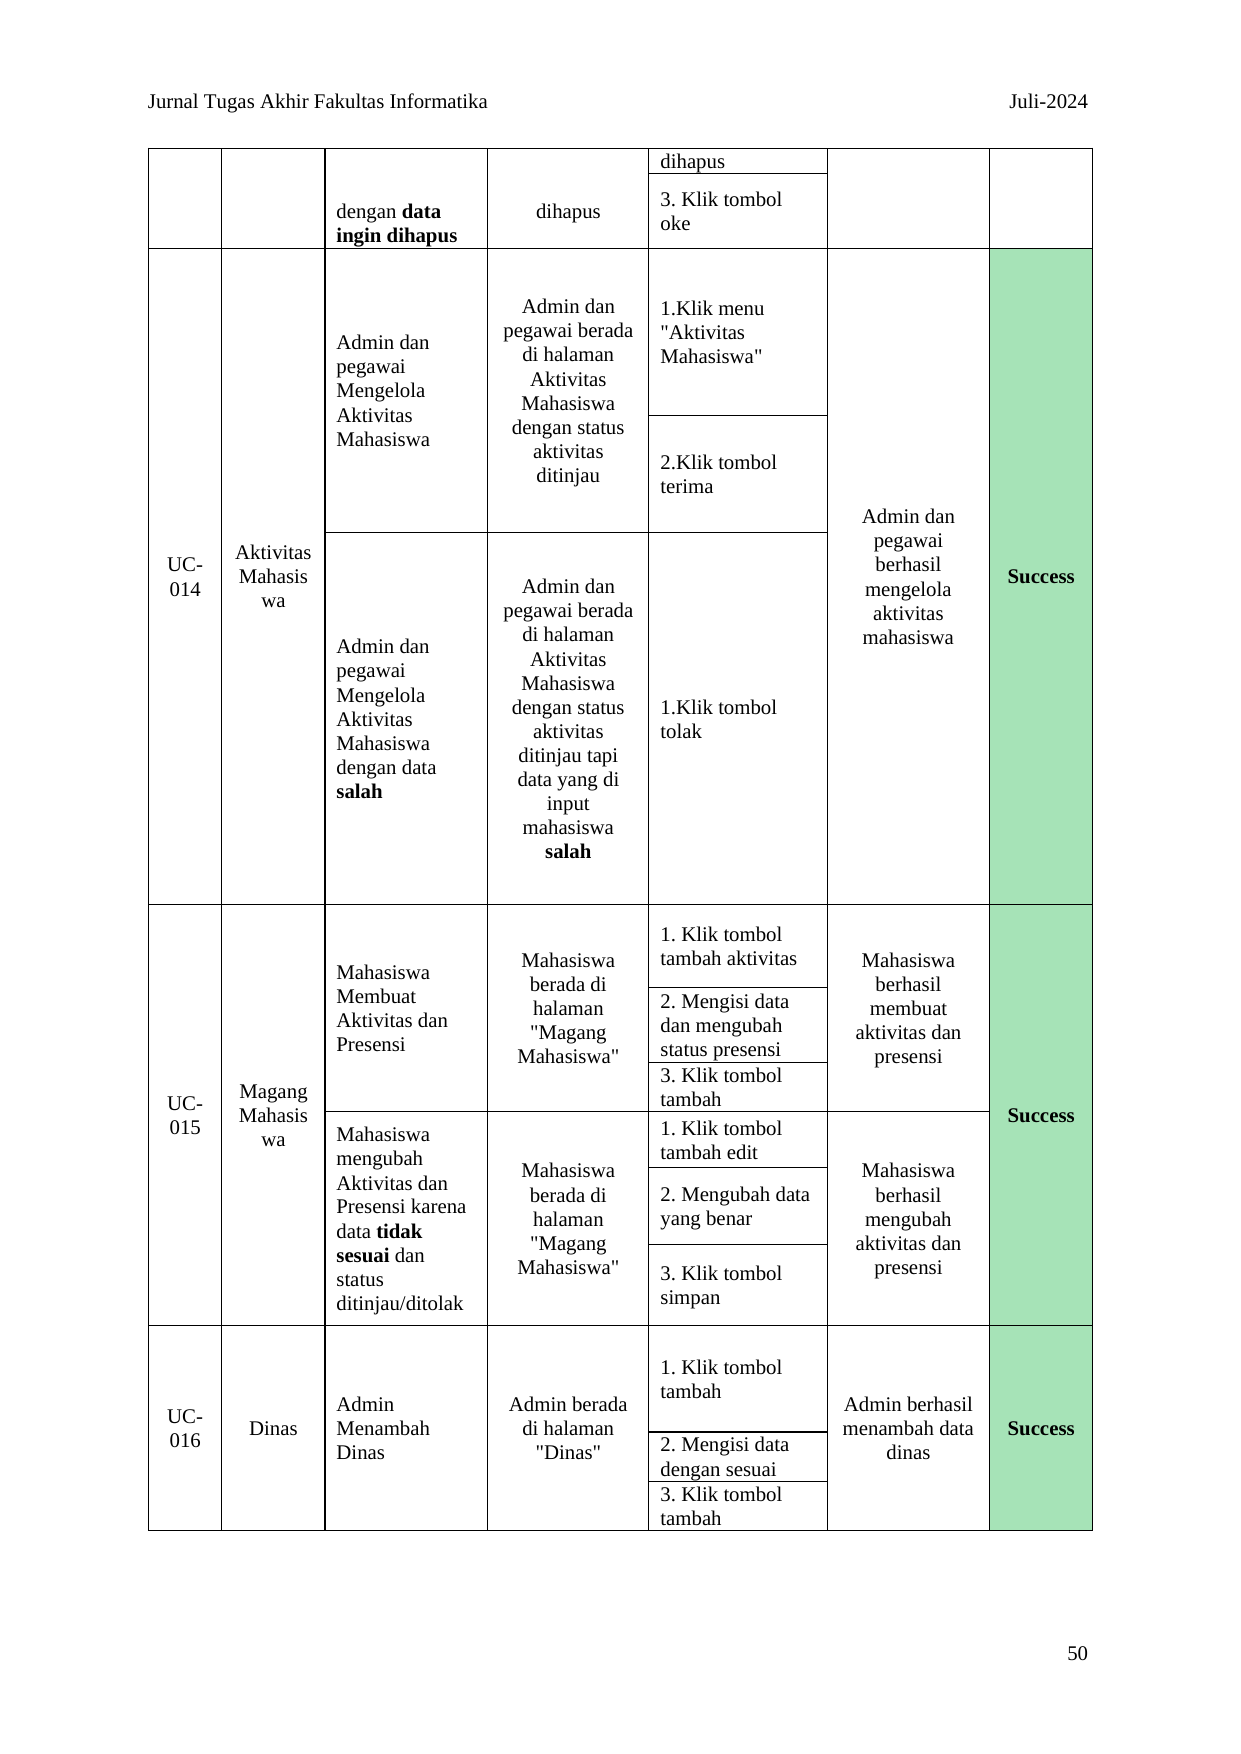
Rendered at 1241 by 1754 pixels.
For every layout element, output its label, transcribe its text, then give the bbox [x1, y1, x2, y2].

table_cell Mahasiswa berhasil mengubah aktivitas dan presensi [828, 1112, 989, 1325]
table_cell 2.Klik tombol terima [649, 416, 827, 532]
table_cell Admin dan pegawai berada di halaman Aktivitas Mahasiswa dengan status aktivitas ditinjau [488, 249, 648, 532]
table_cell 1. Klik tombol tambah [649, 1326, 827, 1431]
table_cell Admin berada di halaman "Dinas" [488, 1326, 648, 1530]
table_cell Success [990, 249, 1092, 904]
table_cell 1.Klik menu "Aktivitas Mahasiswa" [649, 249, 827, 415]
table_cell Mahasiswa Membuat Aktivitas dan Presensi [326, 905, 487, 1111]
table_cell Admin dan pegawai berada di halaman Aktivitas Mahasiswa dengan status aktivitas ditinjau tapi data yang di input mahasiswa salah [488, 533, 648, 904]
table_cell Mahasiswa berada di halaman "Magang Mahasiswa" [488, 1112, 648, 1325]
table_cell 2. Mengisi data dengan sesuai [649, 1433, 827, 1481]
table_cell Admin Menambah Dinas [326, 1326, 487, 1530]
table_cell 2. Mengubah data yang benar [649, 1168, 827, 1244]
table_cell 2. Mengisi data dan mengubah status presensi [649, 988, 827, 1062]
table_cell Success [990, 905, 1092, 1325]
table_cell 3. Klik tombol tambah [649, 1063, 827, 1111]
table_cell Magang Mahasiswa [222, 905, 324, 1325]
table_cell Admin dan pegawai Mengelola Aktivitas Mahasiswa dengan data salah [326, 533, 487, 904]
table_cell 3. Klik tombol simpan [649, 1245, 827, 1325]
table_cell Dinas [222, 1326, 324, 1530]
table_cell Mahasiswa berada di halaman "Magang Mahasiswa" [488, 905, 648, 1111]
table_cell Mahasiswa berhasil membuat aktivitas dan presensi [828, 905, 989, 1111]
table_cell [649, 149, 827, 173]
table_cell Success [990, 1326, 1092, 1530]
table_cell UC-014 [149, 249, 221, 904]
table_cell 1. Klik tombol tambah edit [649, 1112, 827, 1167]
table_cell Admin berhasil menambah data dinas [828, 1326, 989, 1530]
table_cell 3. Klik tombol tambah [649, 1482, 827, 1530]
table_cell 3. Klik tombol oke [649, 174, 827, 248]
table_cell 1. Klik tombol tambah aktivitas [649, 905, 827, 987]
table_cell UC-016 [149, 1326, 221, 1530]
table_cell Mahasiswa mengubah Aktivitas dan Presensi karena data tidak sesuai dan status ditinjau/ditolak [326, 1112, 487, 1325]
table_cell UC-015 [149, 905, 221, 1325]
table_cell Admin dan pegawai berhasil mengelola aktivitas mahasiswa [828, 249, 989, 904]
table_cell 1.Klik tombol tolak [649, 533, 827, 904]
table_cell Aktivitas Mahasiswa [222, 249, 324, 904]
table_cell Admin dan pegawai Mengelola Aktivitas Mahasiswa [326, 249, 487, 532]
